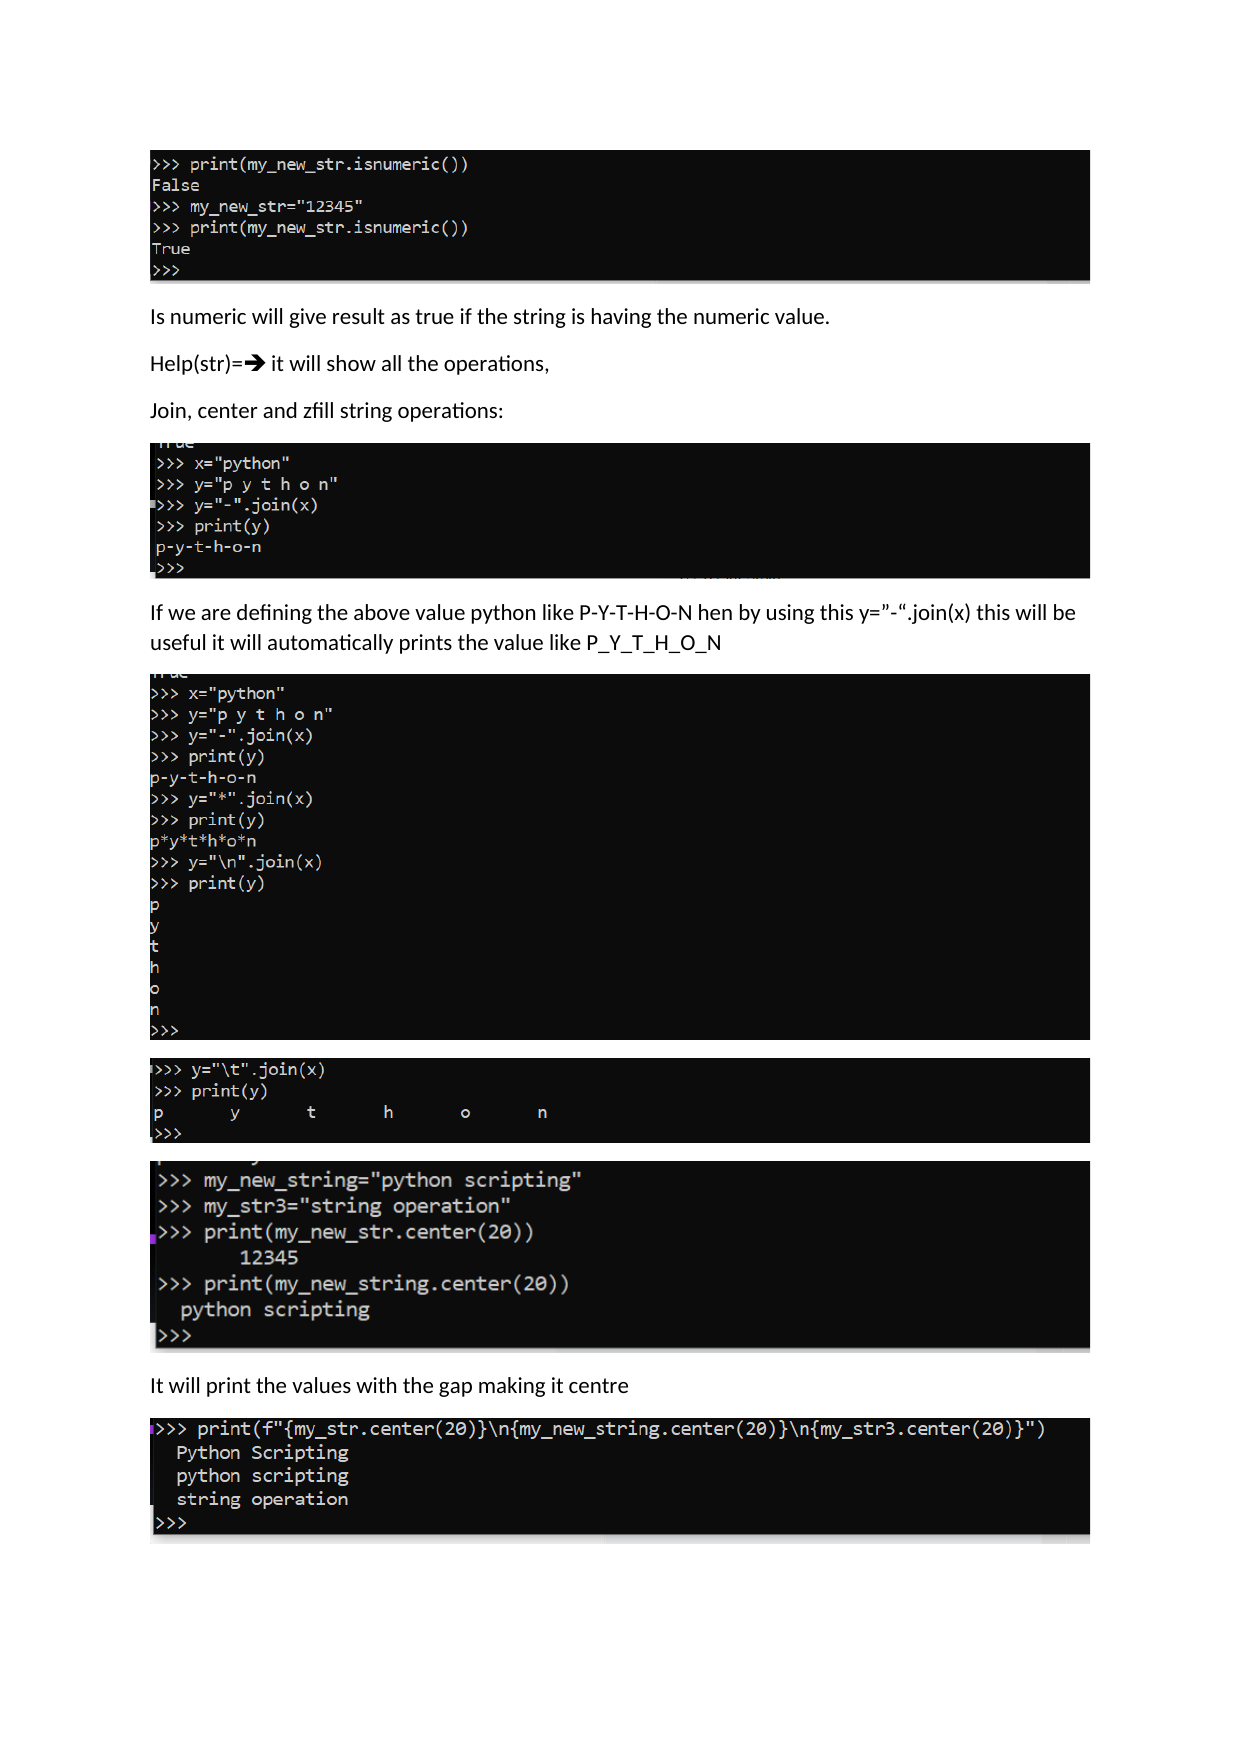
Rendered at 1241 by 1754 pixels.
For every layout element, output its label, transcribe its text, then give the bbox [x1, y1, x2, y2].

text If we are defining the above value python like P-Y-T-H-O-N hen by using this y=”-“.join(x) this will be useful it will automatically prints the value like P_Y_T_H_O_N [150, 598, 1090, 656]
picture [150, 150, 1091, 284]
picture [150, 1161, 1091, 1353]
text Is numeric will give result as true if the string is having the numeric value. [150, 302, 1090, 331]
picture [150, 1418, 1091, 1544]
picture [150, 674, 1091, 1040]
picture [150, 1058, 1091, 1143]
text Join, center and zfill string operations: [150, 396, 1090, 424]
text It will print the values with the gap making it centre [150, 1371, 1090, 1399]
text Help(str)= it will show all the operations, [150, 349, 1090, 377]
picture [150, 443, 1091, 579]
